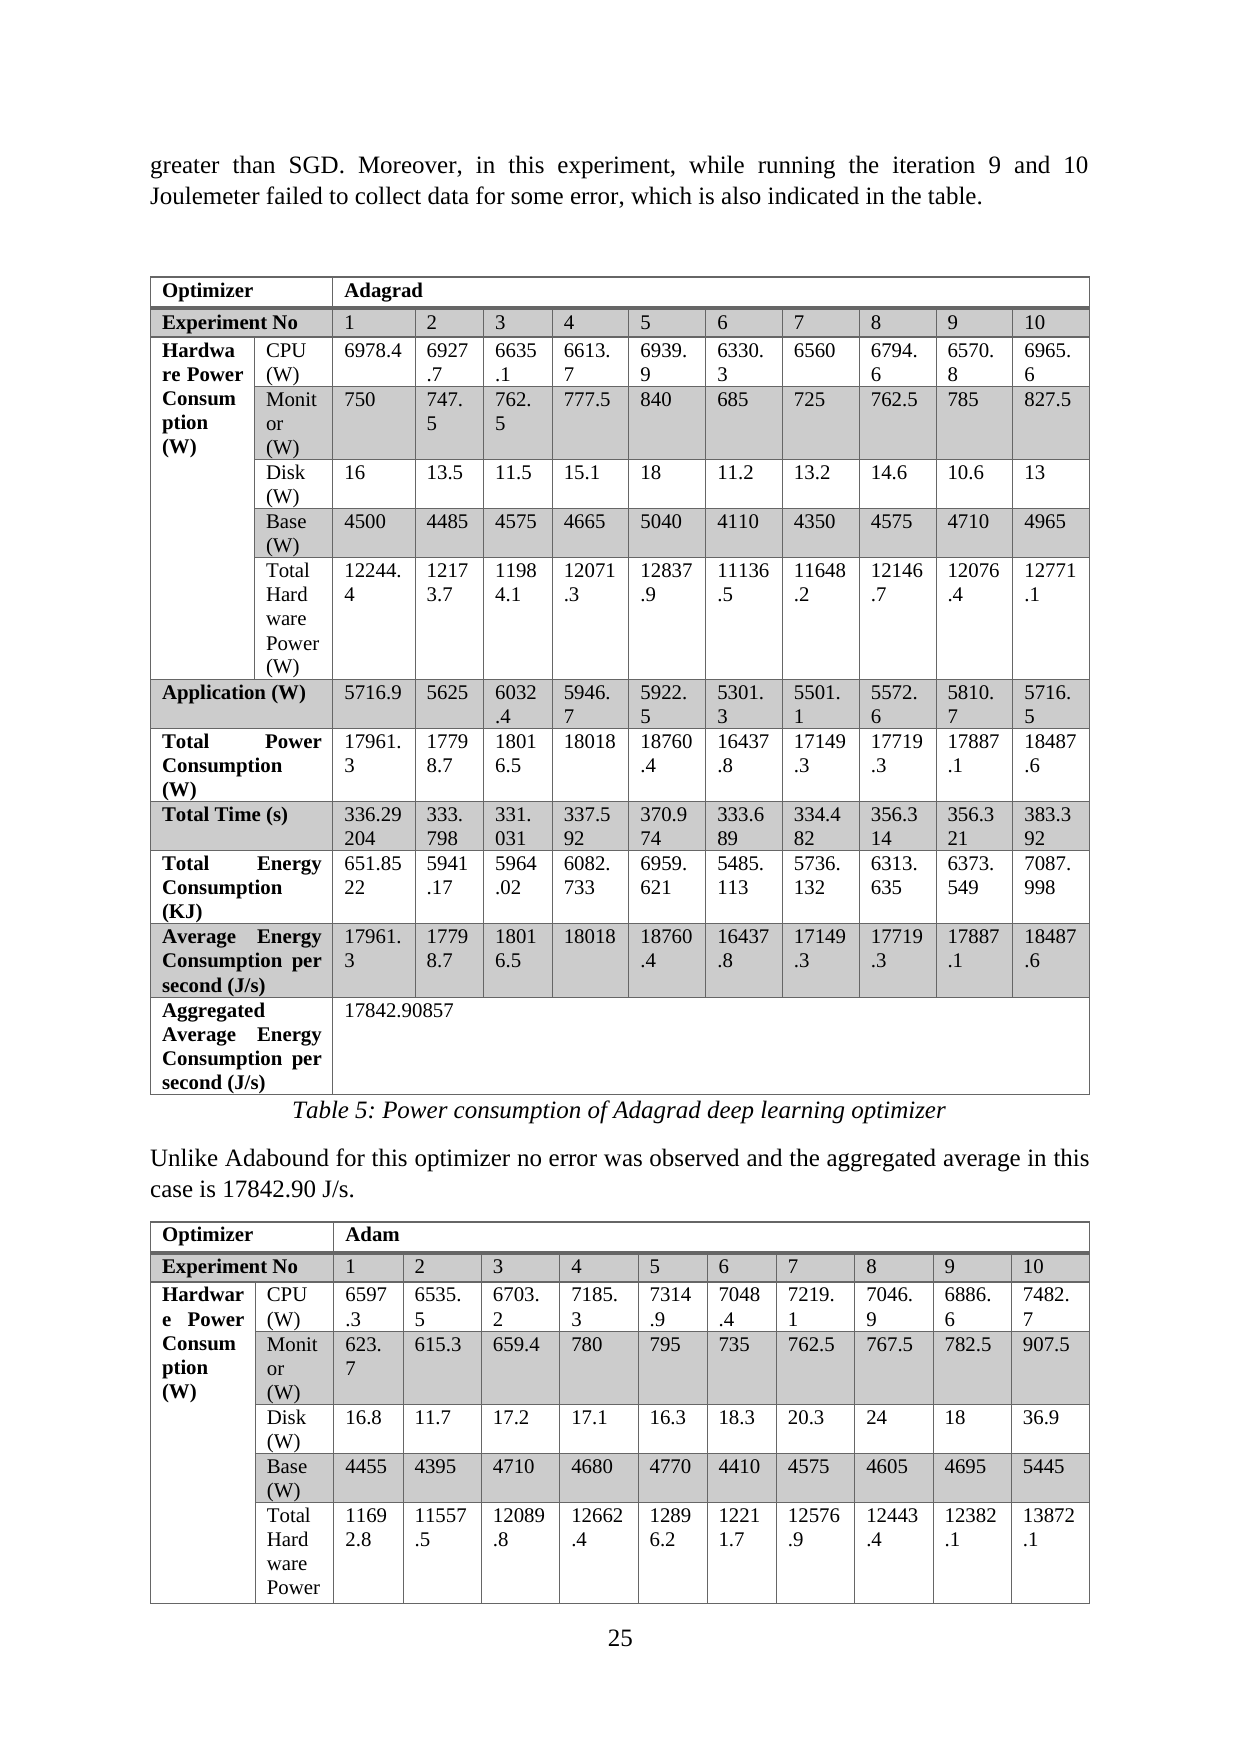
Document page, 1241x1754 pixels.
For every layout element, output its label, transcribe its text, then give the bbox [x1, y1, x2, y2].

table_cell 762.5 [860, 387, 936, 459]
table_cell Disk (W) [255, 460, 332, 508]
table_cell 356.321 [937, 802, 1012, 850]
table_cell 337.592 [553, 802, 628, 850]
table_cell 13.5 [416, 460, 483, 508]
table_cell 18760.4 [629, 924, 705, 997]
table_cell 18487.6 [1013, 924, 1089, 997]
table_cell 5946.7 [553, 680, 628, 728]
table_cell 4410 [708, 1454, 776, 1502]
table_cell 4575 [777, 1454, 854, 1502]
table_cell 827.5 [1013, 387, 1089, 459]
table_cell 5736.132 [783, 851, 859, 923]
table_cell 4500 [333, 509, 415, 557]
table_cell 12244.4 [333, 558, 415, 678]
table_cell 17798.7 [416, 924, 483, 997]
table_cell Experiment No [151, 1255, 333, 1281]
table_cell 10 [1013, 310, 1089, 336]
table_cell 4770 [639, 1454, 707, 1502]
table_cell 17149.3 [783, 924, 859, 997]
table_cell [256, 1503, 333, 1603]
table_cell 659.4 [482, 1332, 559, 1404]
table_cell 18 [629, 460, 705, 508]
table_cell 4350 [783, 509, 859, 557]
table_cell Hardware Power Consumption (W) [151, 338, 254, 678]
table_cell 6032.4 [484, 680, 552, 728]
table_header Adagrad [333, 278, 1089, 306]
table_cell 11.2 [706, 460, 782, 508]
table_cell 6597.3 [334, 1283, 403, 1331]
table_cell 651.8522 [333, 851, 415, 923]
table_cell 13 [1013, 460, 1089, 508]
table_cell 4575 [484, 509, 552, 557]
table_cell 18.3 [708, 1405, 776, 1453]
table_cell 1 [333, 310, 415, 336]
table_cell 907.5 [1012, 1332, 1089, 1404]
table_cell 12896.2 [639, 1503, 707, 1603]
table_cell 6 [706, 310, 782, 336]
text Unlike Adabound for this optimizer no error was observed and the aggregated average in this case is 17842.90 J/s. [150, 1143, 1090, 1202]
table_cell 5625 [416, 680, 483, 728]
table_cell Disk (W) [256, 1405, 333, 1453]
table_cell Average Energy Consumption per second (J/s) [151, 924, 332, 997]
table_cell 17961.3 [333, 729, 415, 801]
table_cell 331.031 [484, 802, 552, 850]
table_cell 333.798 [416, 802, 483, 850]
table_cell 18016.5 [484, 729, 552, 801]
table_cell 6613.7 [553, 338, 628, 386]
table_cell 17887.1 [937, 729, 1012, 801]
table_header Adam [334, 1223, 1089, 1251]
table_cell 685 [706, 387, 782, 459]
table_cell 16.3 [639, 1405, 707, 1453]
table_cell 17842.90857 [333, 998, 1089, 1094]
table_cell 12173.7 [416, 558, 483, 678]
table_cell 725 [783, 387, 859, 459]
table_cell 4665 [553, 509, 628, 557]
table_cell 6959.621 [629, 851, 705, 923]
table_cell 780 [560, 1332, 638, 1404]
table_cell 4575 [860, 509, 936, 557]
table_cell 11.7 [404, 1405, 481, 1453]
table_cell 12837.9 [629, 558, 705, 678]
table_cell Aggregated Average Energy Consumption per second (J/s) [151, 998, 332, 1094]
table_cell 6939.9 [629, 338, 705, 386]
table_cell 7219.1 [777, 1283, 854, 1331]
table_cell 17798.7 [416, 729, 483, 801]
table_cell 747.5 [416, 387, 483, 459]
table_cell 9 [937, 310, 1012, 336]
table_cell 18487.6 [1013, 729, 1089, 801]
table_cell 16.8 [334, 1405, 403, 1453]
table_cell 5964.02 [484, 851, 552, 923]
table_cell 1 [334, 1255, 403, 1281]
table_cell 5 [639, 1255, 707, 1281]
table_cell 623.7 [334, 1332, 403, 1404]
table_cell 5485.113 [706, 851, 782, 923]
table_cell Total Energy Consumption (KJ) [151, 851, 332, 923]
table_cell 4605 [855, 1454, 933, 1502]
table_cell 11648.2 [783, 558, 859, 678]
table_cell 735 [708, 1332, 776, 1404]
table_cell Application (W) [151, 680, 332, 728]
table_cell 12211.7 [708, 1503, 776, 1603]
table_cell 6927.7 [416, 338, 483, 386]
table_cell 762.5 [484, 387, 552, 459]
table_cell 356.314 [860, 802, 936, 850]
table_cell 6313.635 [860, 851, 936, 923]
table_cell 6570.8 [937, 338, 1012, 386]
table_cell 11.5 [484, 460, 552, 508]
table_cell 18018 [553, 729, 628, 801]
table_cell 12071.3 [553, 558, 628, 678]
table_cell 370.974 [629, 802, 705, 850]
table_cell 17.1 [560, 1405, 638, 1453]
table_cell 15.1 [553, 460, 628, 508]
table_cell 6635.1 [484, 338, 552, 386]
text Table 5: Power consumption of Adagrad deep learning optimizer [150, 1095, 1090, 1124]
table_cell 4110 [706, 509, 782, 557]
table_cell 5572.6 [860, 680, 936, 728]
table_cell 18760.4 [629, 729, 705, 801]
table_cell 17887.1 [937, 924, 1012, 997]
table_header Optimizer [151, 278, 332, 306]
table_cell 5501.1 [783, 680, 859, 728]
table_cell 4965 [1013, 509, 1089, 557]
table_cell Monitor (W) [255, 387, 332, 459]
table_cell 10.6 [937, 460, 1012, 508]
table_cell 4695 [934, 1454, 1011, 1502]
table_cell 840 [629, 387, 705, 459]
table_cell Base (W) [256, 1454, 333, 1502]
table_cell 6535.5 [404, 1283, 481, 1331]
table_cell 3 [482, 1255, 559, 1281]
table_cell 5040 [629, 509, 705, 557]
table_cell 6373.549 [937, 851, 1012, 923]
table_cell Total Hardware Power (W) [255, 558, 332, 678]
table_cell 11136.5 [706, 558, 782, 678]
table_cell 7 [777, 1255, 854, 1281]
table_cell 11557.5 [404, 1503, 481, 1603]
table_cell 13.2 [783, 460, 859, 508]
table_cell 12771.1 [1013, 558, 1089, 678]
table_cell 5301.3 [706, 680, 782, 728]
table_cell Monitor (W) [256, 1332, 333, 1404]
table_cell 336.29204 [333, 802, 415, 850]
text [150, 150, 1090, 210]
table_cell 5716.9 [333, 680, 415, 728]
table_cell 7 [783, 310, 859, 336]
table_cell 6886.6 [934, 1283, 1011, 1331]
table_cell 777.5 [553, 387, 628, 459]
table_cell 9 [934, 1255, 1011, 1281]
table_cell 24 [855, 1405, 933, 1453]
table_cell 7046.9 [855, 1283, 933, 1331]
table_cell 8 [860, 310, 936, 336]
table_cell 18 [934, 1405, 1011, 1453]
table_cell 11984.1 [484, 558, 552, 678]
table_cell 14.6 [860, 460, 936, 508]
table_cell 615.3 [404, 1332, 481, 1404]
table_cell 17961.3 [333, 924, 415, 997]
table_cell 11692.8 [334, 1503, 403, 1603]
table_cell 7314.9 [639, 1283, 707, 1331]
table_cell 334.482 [783, 802, 859, 850]
table_cell 4 [553, 310, 628, 336]
table_cell 12076.4 [937, 558, 1012, 678]
table_cell 17.2 [482, 1405, 559, 1453]
table_cell 12443.4 [855, 1503, 933, 1603]
table_cell 6082.733 [553, 851, 628, 923]
table_cell 17719.3 [860, 729, 936, 801]
table_cell 4395 [404, 1454, 481, 1502]
table_cell 7087.998 [1013, 851, 1089, 923]
table_cell 4680 [560, 1454, 638, 1502]
table_cell 2 [416, 310, 483, 336]
table_cell 383.392 [1013, 802, 1089, 850]
table_cell 5 [629, 310, 705, 336]
table_cell Base (W) [255, 509, 332, 557]
table_cell Total Time (s) [151, 802, 332, 850]
table_cell 5941.17 [416, 851, 483, 923]
table_cell 5810.7 [937, 680, 1012, 728]
table_cell 2 [404, 1255, 481, 1281]
table_header Optimizer [151, 1223, 333, 1251]
table_cell 785 [937, 387, 1012, 459]
table_cell Hardware Power Consumption (W) [151, 1283, 255, 1603]
table_cell 12146.7 [860, 558, 936, 678]
table_cell CPU (W) [255, 338, 332, 386]
table_cell CPU (W) [256, 1283, 333, 1331]
table_cell 3 [484, 310, 552, 336]
table_cell 10 [1012, 1255, 1089, 1281]
table_cell 333.689 [706, 802, 782, 850]
table_cell 6560 [783, 338, 859, 386]
table_cell Total Power Consumption (W) [151, 729, 332, 801]
table_cell 16437.8 [706, 729, 782, 801]
table_cell 6 [708, 1255, 776, 1281]
table_cell 6965.6 [1013, 338, 1089, 386]
table_cell 18018 [553, 924, 628, 997]
table_cell 4710 [937, 509, 1012, 557]
table_cell 5922.5 [629, 680, 705, 728]
table_cell 7048.4 [708, 1283, 776, 1331]
table_cell 6703.2 [482, 1283, 559, 1331]
table_cell Experiment No [151, 310, 332, 336]
table_cell 16 [333, 460, 415, 508]
table_cell 5716.5 [1013, 680, 1089, 728]
table_cell 5445 [1012, 1454, 1089, 1502]
table_cell 4 [560, 1255, 638, 1281]
table_cell 4485 [416, 509, 483, 557]
table_cell 795 [639, 1332, 707, 1404]
table_cell 750 [333, 387, 415, 459]
table_cell 18016.5 [484, 924, 552, 997]
table_cell 17149.3 [783, 729, 859, 801]
table_cell 6978.4 [333, 338, 415, 386]
table_cell 6330.3 [706, 338, 782, 386]
table_cell 16437.8 [706, 924, 782, 997]
table_cell 7482.7 [1012, 1283, 1089, 1331]
table_cell 767.5 [855, 1332, 933, 1404]
table_cell 6794.6 [860, 338, 936, 386]
table_cell 762.5 [777, 1332, 854, 1404]
table_cell 12662.4 [560, 1503, 638, 1603]
table_cell 4710 [482, 1454, 559, 1502]
table_cell 8 [855, 1255, 933, 1281]
table_cell 20.3 [777, 1405, 854, 1453]
table_cell 782.5 [934, 1332, 1011, 1404]
table_cell 7185.3 [560, 1283, 638, 1331]
table_cell 17719.3 [860, 924, 936, 997]
table_cell 12576.9 [777, 1503, 854, 1603]
table_cell 13872.1 [1012, 1503, 1089, 1603]
table_cell 36.9 [1012, 1405, 1089, 1453]
table_cell 4455 [334, 1454, 403, 1502]
table_cell 12089.8 [482, 1503, 559, 1603]
table_cell 12382.1 [934, 1503, 1011, 1603]
